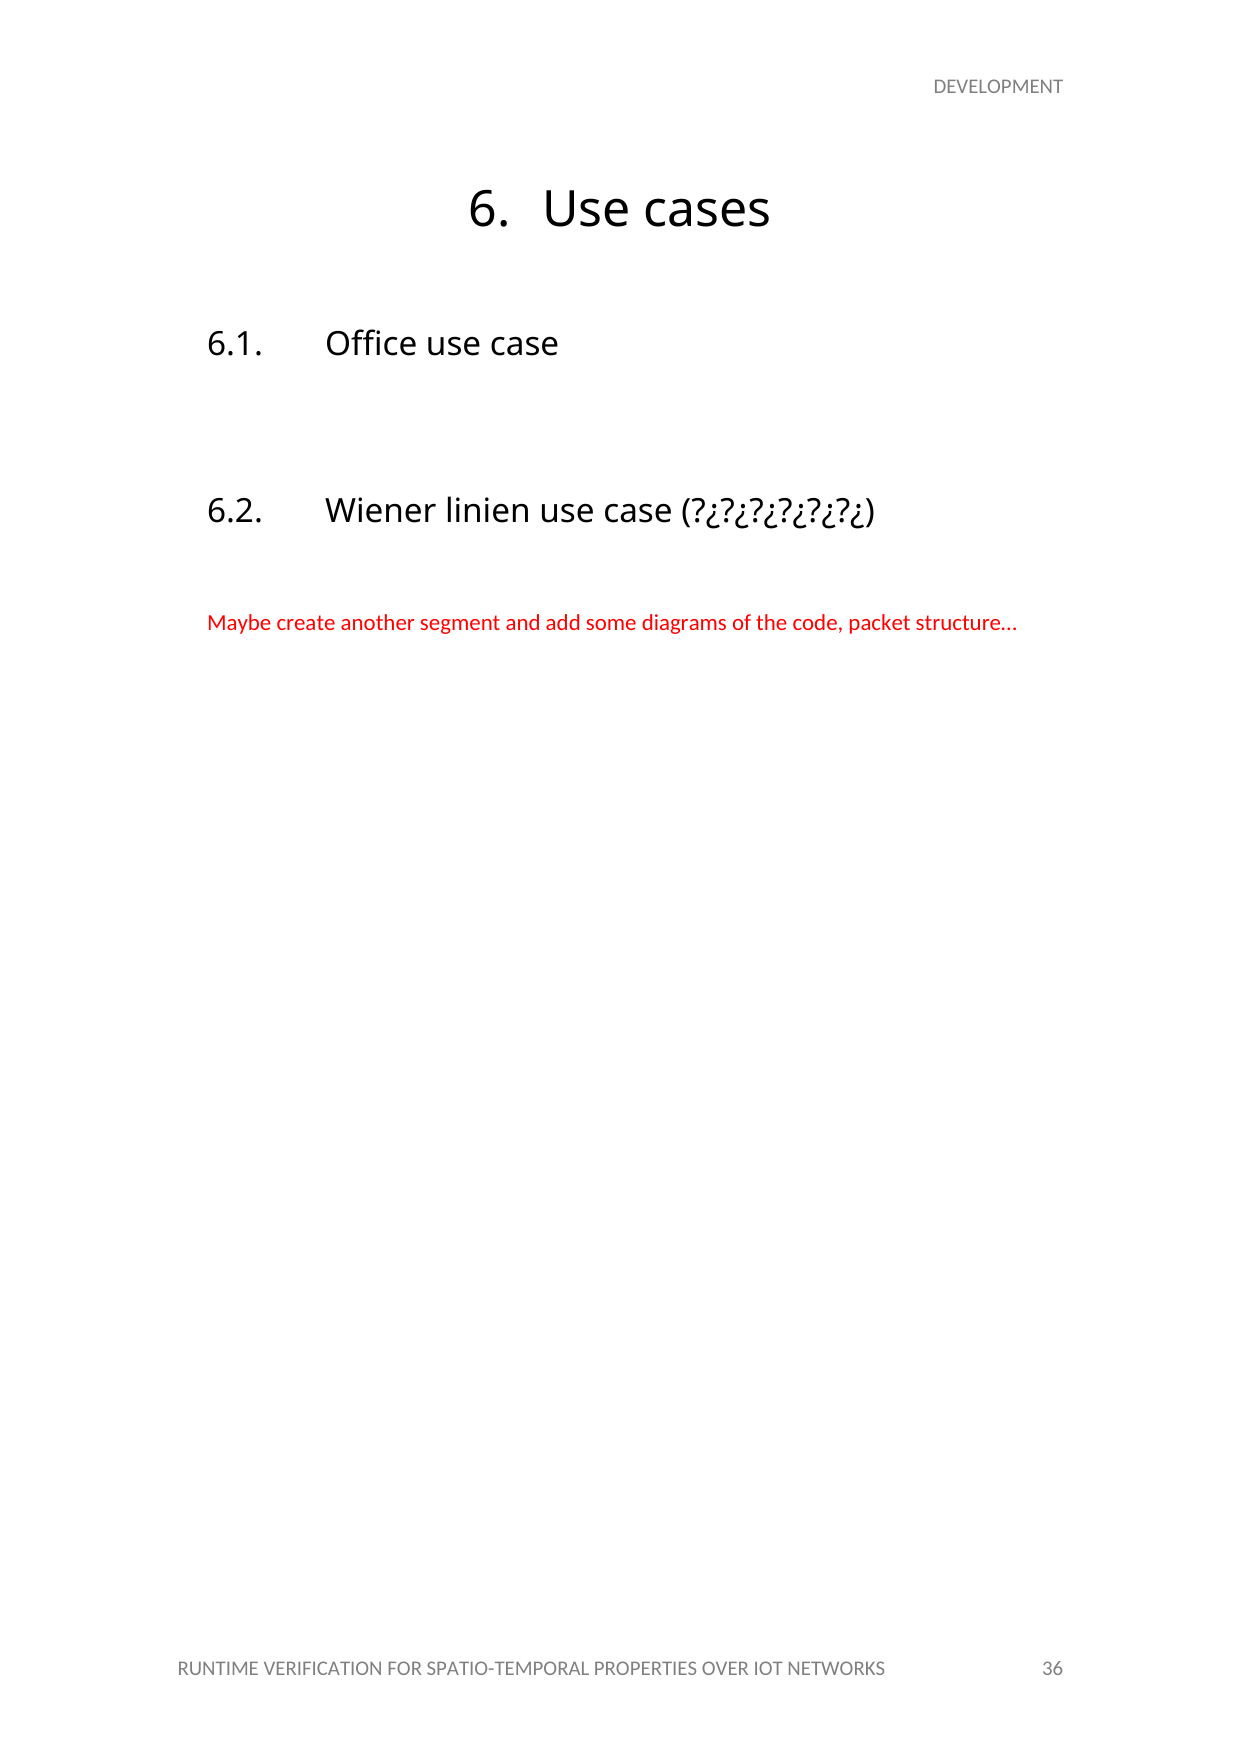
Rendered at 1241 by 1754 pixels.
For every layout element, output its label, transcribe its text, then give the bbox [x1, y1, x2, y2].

subtitle Use cases [177, 173, 1063, 241]
subtitle Office use case [207, 320, 1063, 366]
subtitle Wiener linien use case (?¿?¿?¿?¿?¿?¿) [207, 487, 1063, 532]
text Maybe create another segment and add some diagrams of the code, packet structure… [177, 608, 1063, 636]
